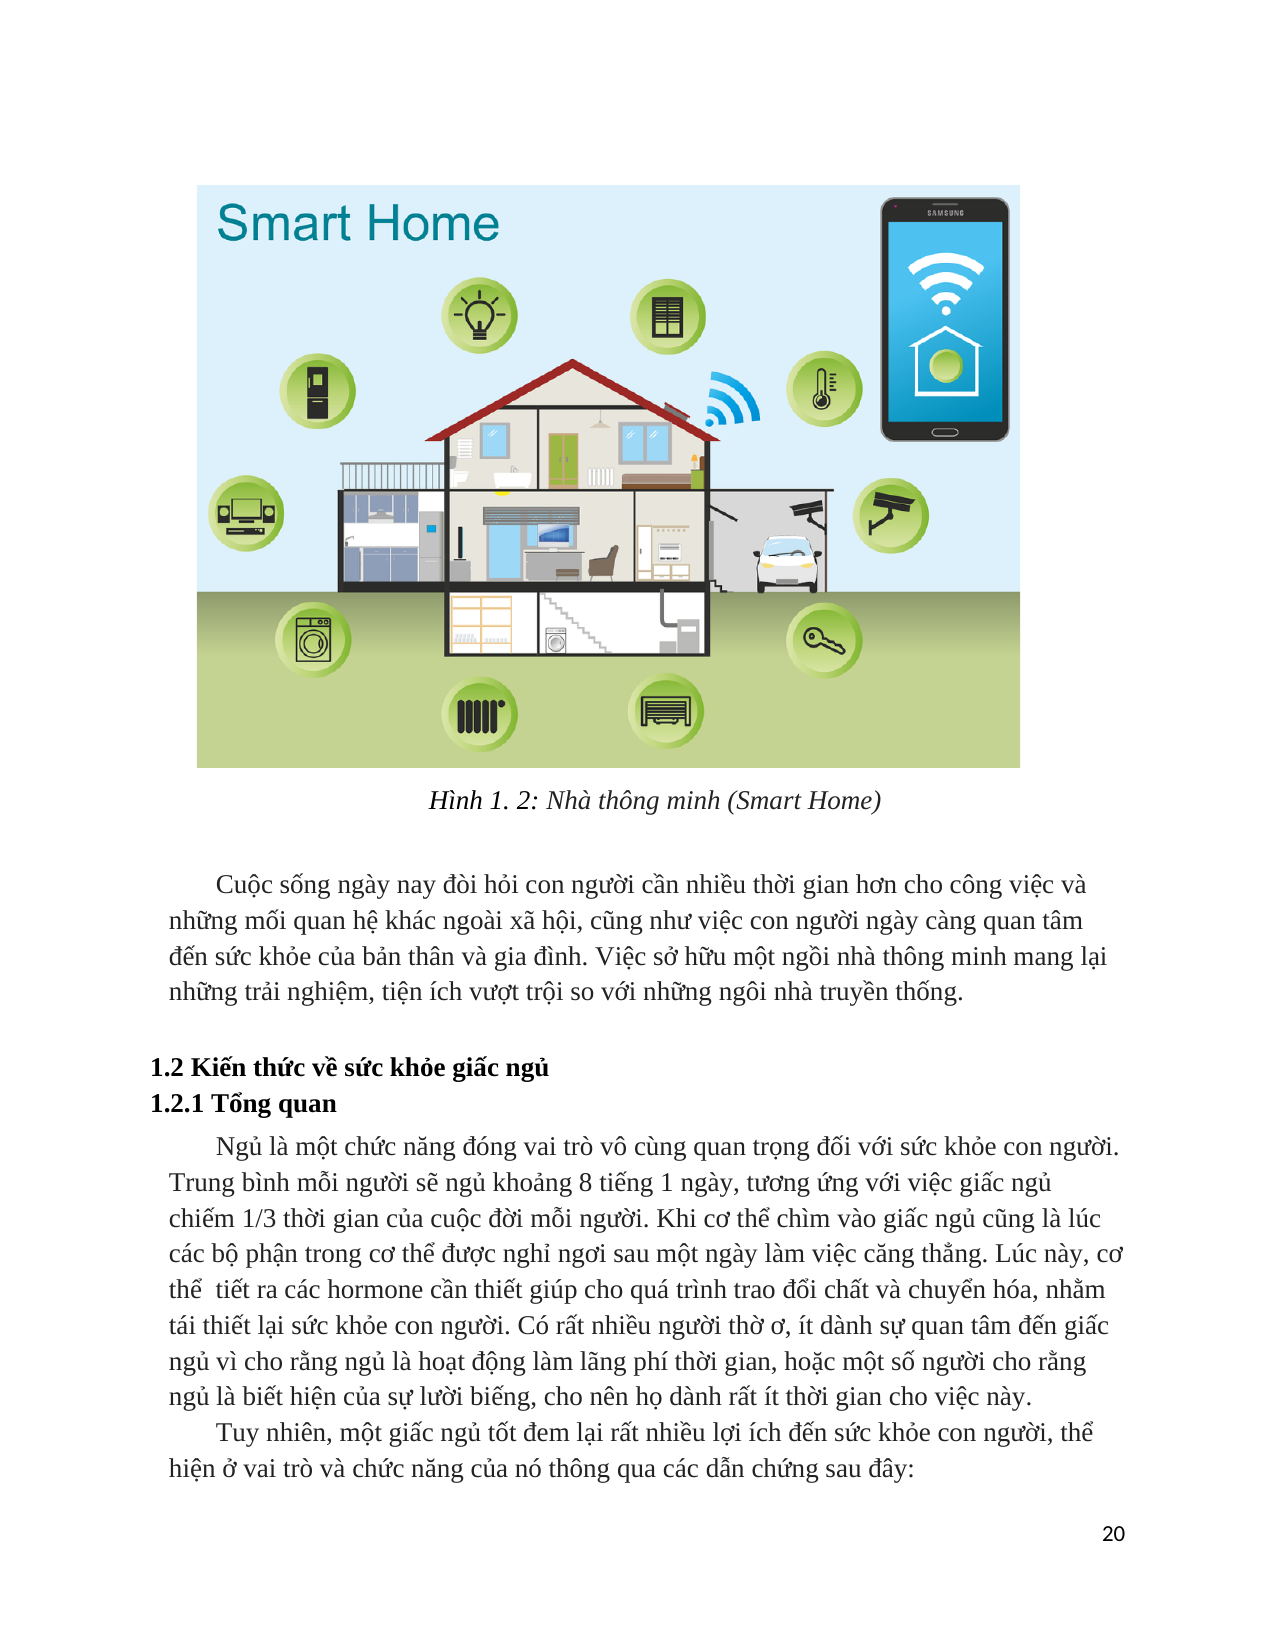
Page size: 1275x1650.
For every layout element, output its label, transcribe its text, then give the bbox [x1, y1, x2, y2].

subtitle 1.2 Kiến thức về sức khỏe giấc ngủ [150, 1051, 1125, 1082]
text Tuy nhiên, một giấc ngủ tốt đem lại rất nhiều lợi ích đến sức khỏe con người, thể hiện ở vai trò và chức năng của nó thông qua các dẫn chứng sau đây: [169, 1416, 1125, 1483]
text Cuộc sống ngày nay đòi hỏi con người cần nhiều thời gian hơn cho công việc và những mối quan hệ khác ngoài xã hội, cũng như việc con người ngày càng quan tâm đến sức khỏe của bản thân và gia đình. Việc sở hữu một ngồi nhà thông minh mang lại những trải nghiệm, tiện ích vượt trội so với những ngôi nhà truyền thống. [169, 868, 1125, 1006]
picture [196, 185, 1021, 768]
text Hình 1. 2: Nhà thông minh (Smart Home) [187, 784, 1125, 815]
subtitle 1.2.1 Tổng quan [150, 1087, 1125, 1118]
text Ngủ là một chức năng đóng vai trò vô cùng quan trọng đối với sức khỏe con người. Trung bình mỗi người sẽ ngủ khoảng 8 tiếng 1 ngày, tương ứng với việc giấc ngủ chiếm 1/3 thời gian của cuộc đời mỗi người. Khi cơ thể chìm vào giấc ngủ cũng là lúc các bộ phận trong cơ thể được nghỉ ngơi sau một ngày làm việc căng thẳng. Lúc này, cơ thể tiết ra các hormone cần thiết giúp cho quá trình trao đổi chất và chuyển hóa, nhằm tái thiết lại sức khỏe con người. Có rất nhiều người thờ ơ, ít dành sự quan tâm đến giấc ngủ vì cho rằng ngủ là hoạt động làm lãng phí thời gian, hoặc một số người cho rằng ngủ là biết hiện của sự lười biếng, cho nên họ dành rất ít thời gian cho việc này. [169, 1130, 1125, 1412]
